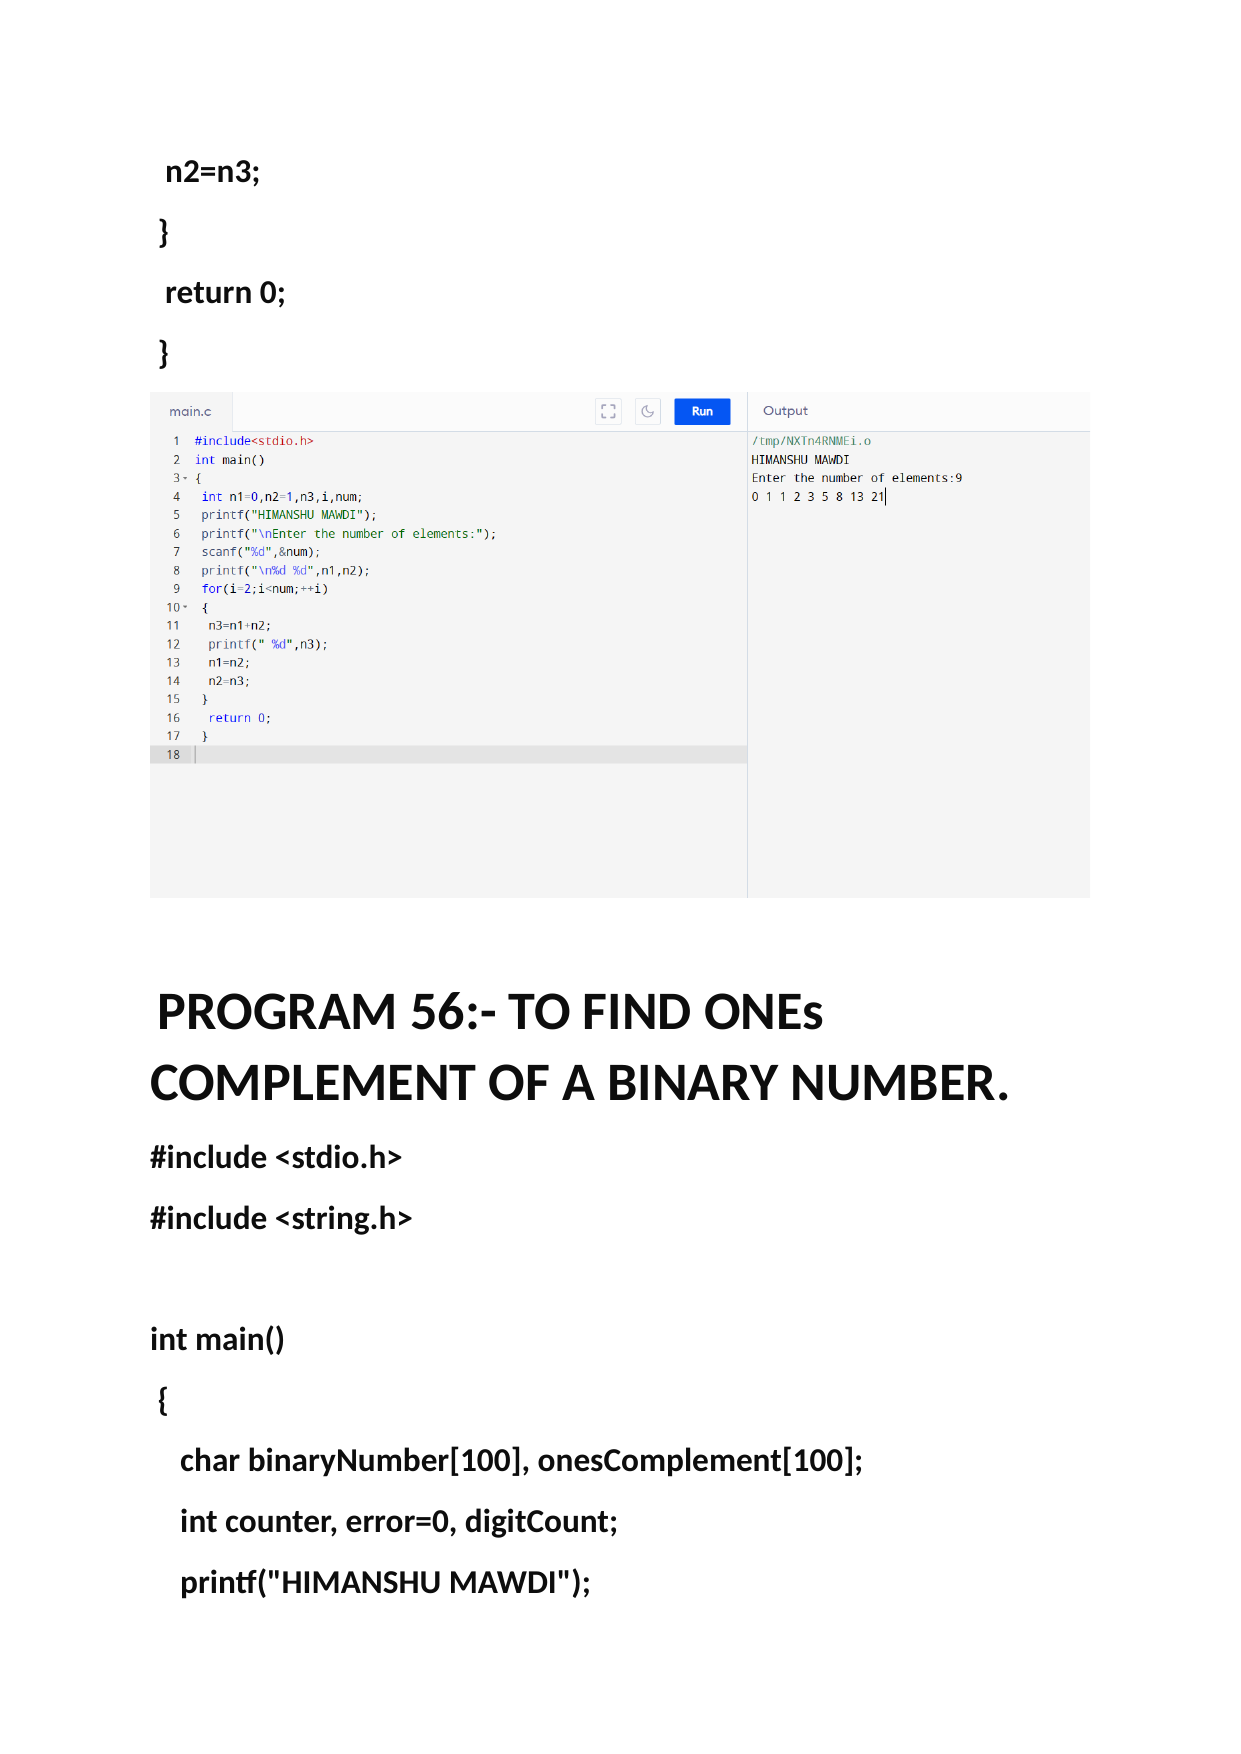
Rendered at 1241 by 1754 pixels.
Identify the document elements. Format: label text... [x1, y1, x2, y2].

text #include <stdio.h> [150, 1136, 1090, 1177]
text } [150, 211, 1090, 251]
text { [150, 1379, 1090, 1419]
picture [150, 392, 1091, 898]
text char binaryNumber[100], onesComplement[100]; [150, 1439, 1090, 1480]
text printf("HIMANSHU MAWDI"); [150, 1561, 1090, 1601]
text PROGRAM 56:- TO FIND ONEs COMPLEMENT OF A BINARY NUMBER. [150, 977, 1090, 1114]
text #include <string.h> [150, 1197, 1090, 1238]
text n2=n3; [150, 150, 1090, 191]
text int main() [150, 1318, 1090, 1359]
text } [150, 332, 1090, 373]
text return 0; [150, 271, 1090, 312]
text int counter, error=0, digitCount; [150, 1500, 1090, 1541]
